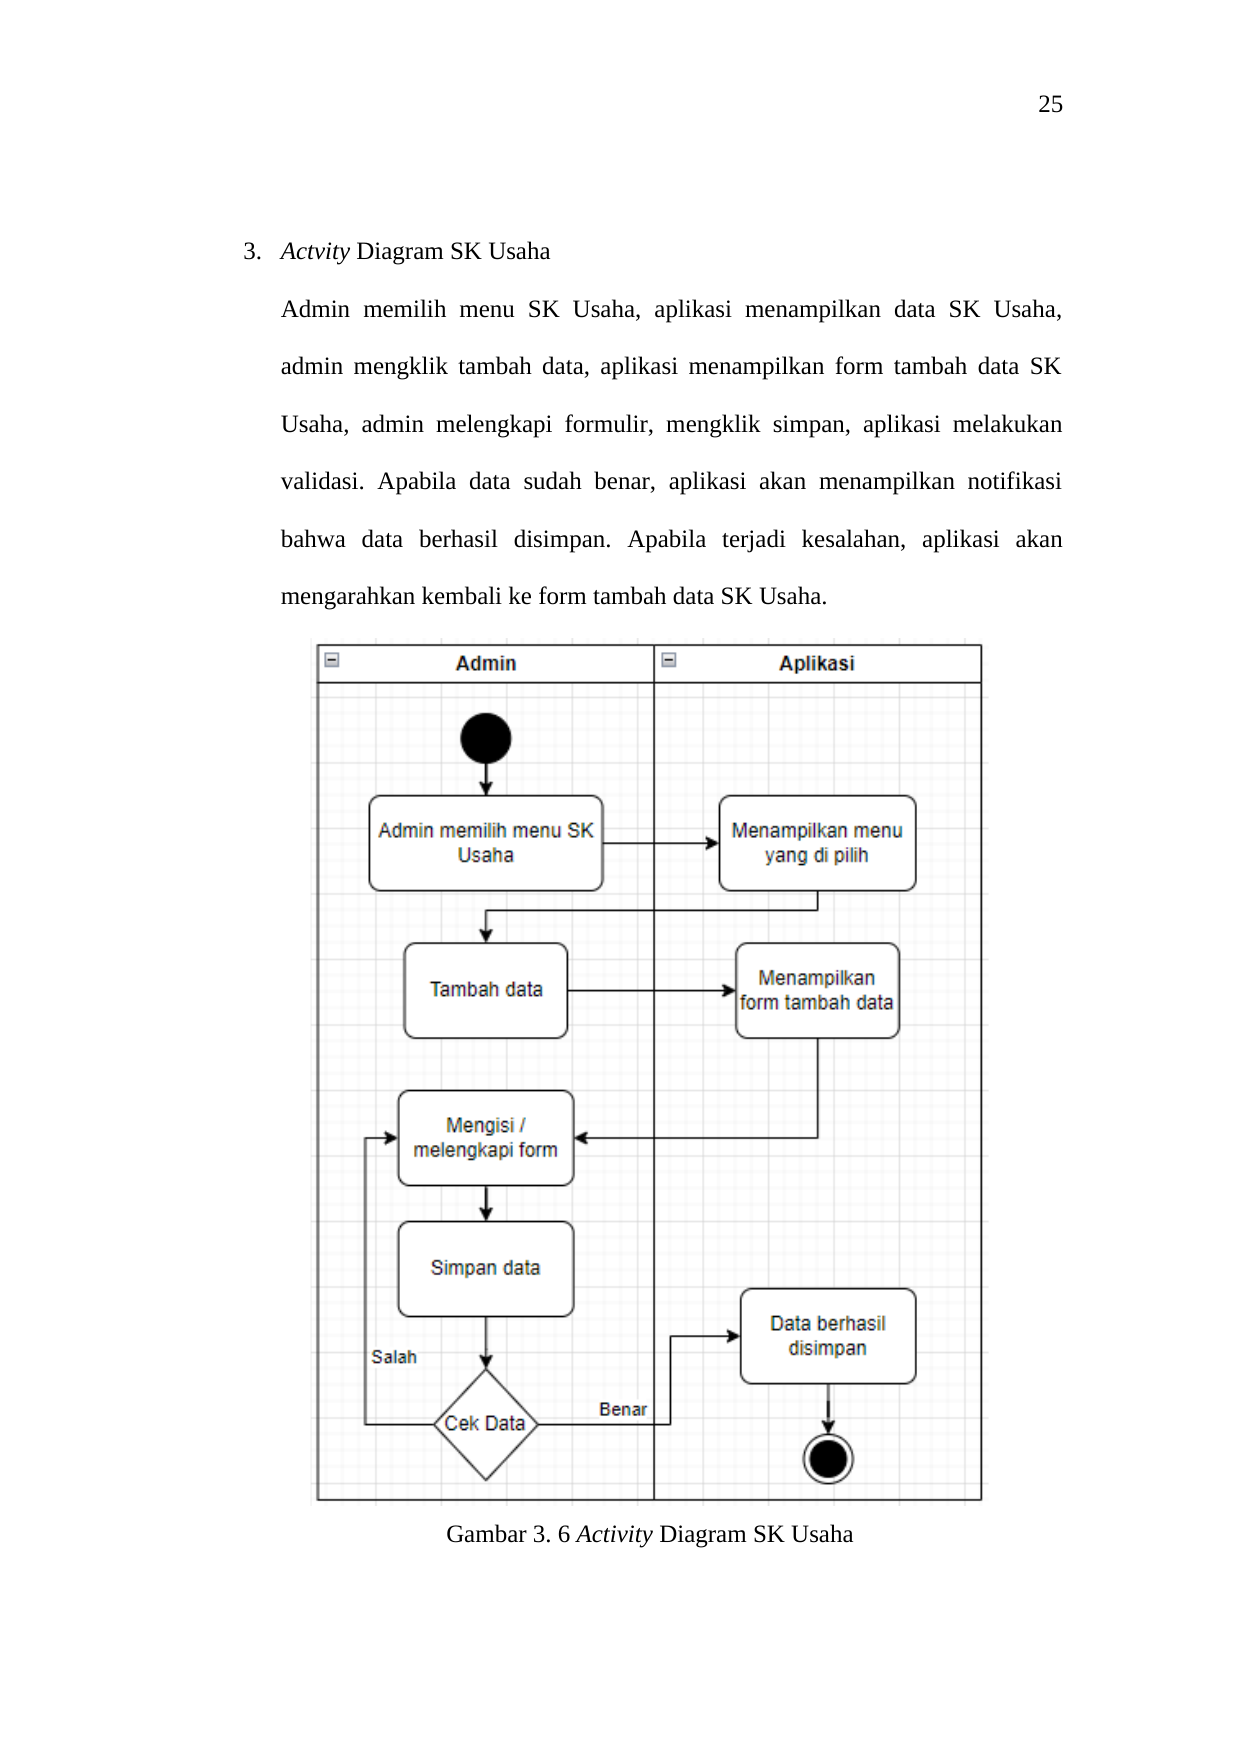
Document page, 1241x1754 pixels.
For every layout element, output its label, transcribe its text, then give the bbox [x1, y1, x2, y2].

list Actvity Diagram SK Usaha [243, 236, 1063, 265]
picture [310, 638, 989, 1506]
list Admin memilih menu SK Usaha, aplikasi menampilkan data SK Usaha, admin mengklik tambah data, aplikasi menampilkan form tambah data SK Usaha, admin melengkapi formulir, mengklik simpan, aplikasi melakukan validasi. Apabila data sudah benar, aplikasi akan menampilkan notifikasi bahwa data berhasil disimpan. Apabila terjadi kesalahan, aplikasi akan mengarahkan kembali ke form tambah data SK Usaha. [281, 294, 1063, 610]
text Gambar 3. 6 Activity Diagram SK Usaha [236, 1519, 1063, 1548]
